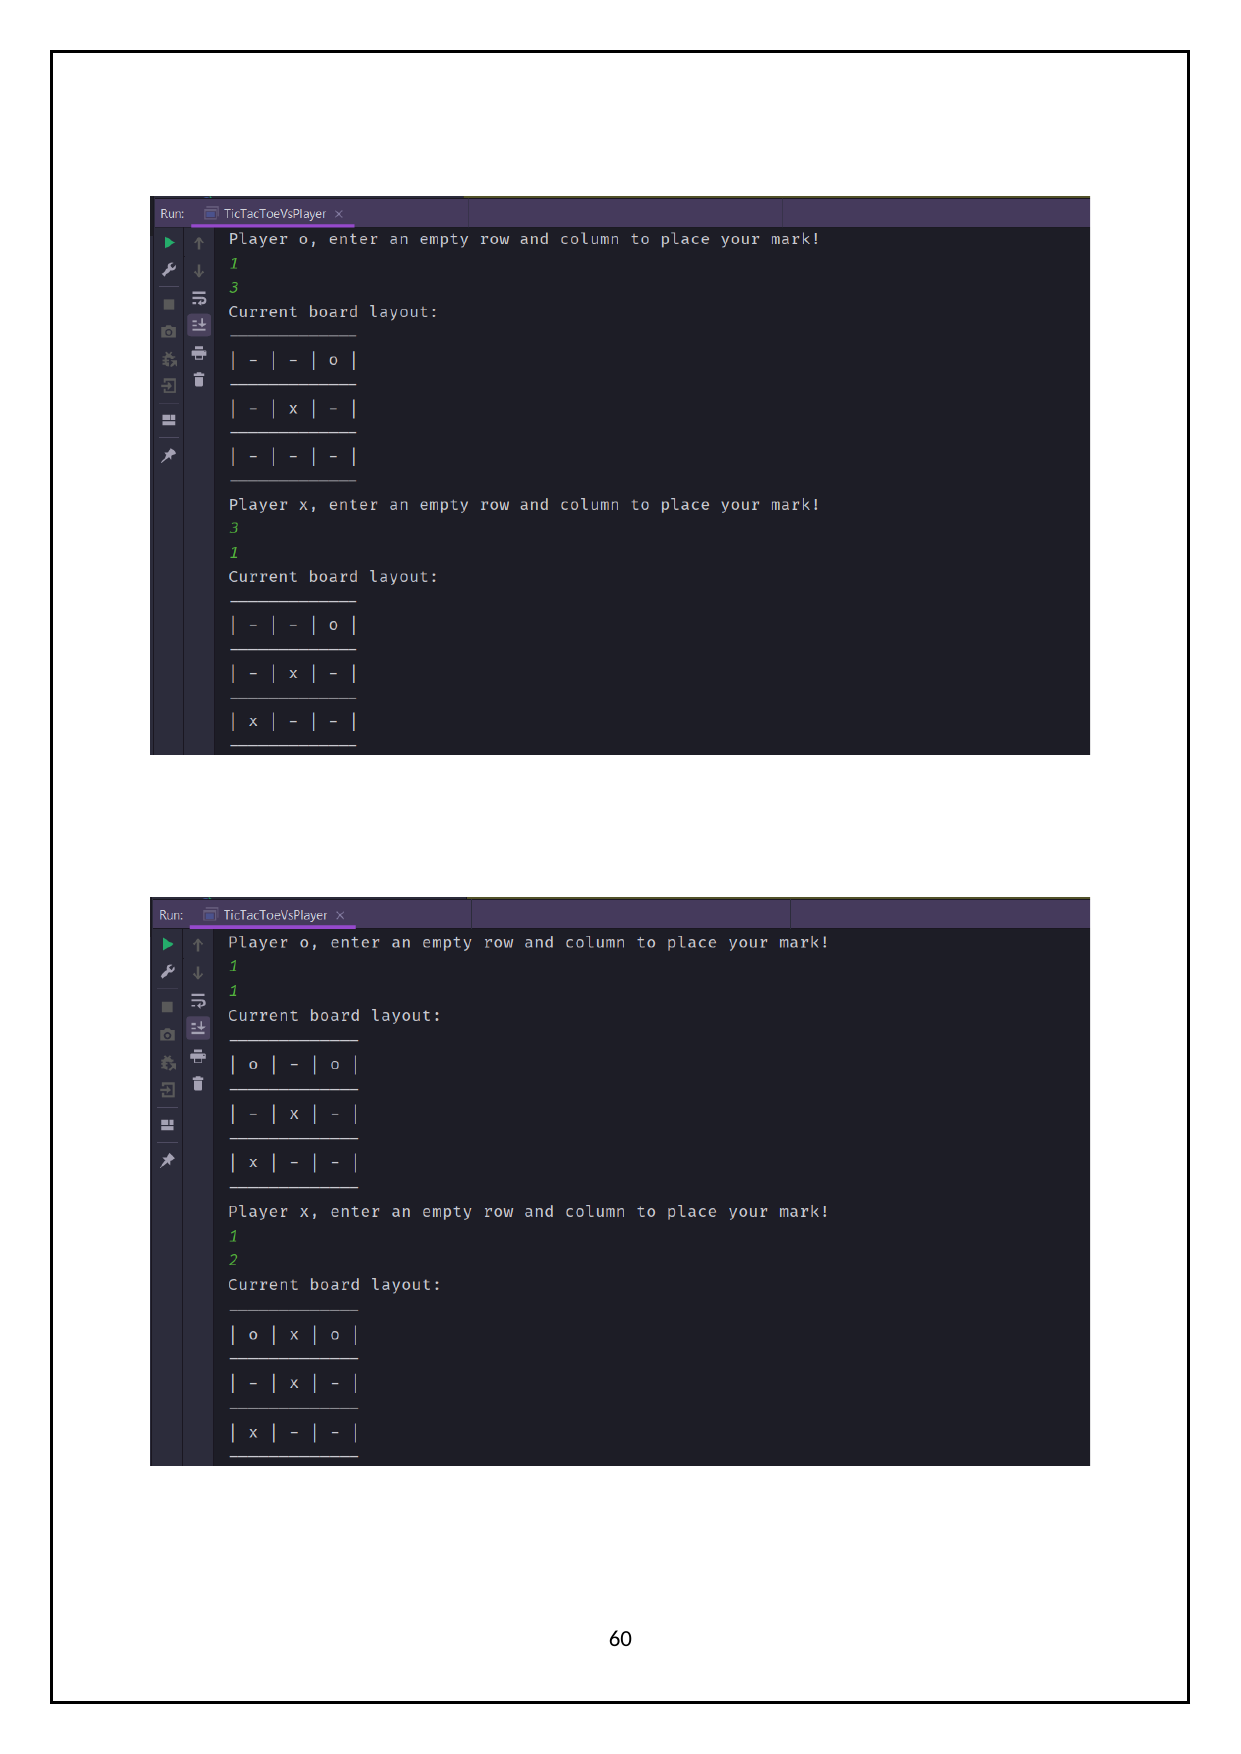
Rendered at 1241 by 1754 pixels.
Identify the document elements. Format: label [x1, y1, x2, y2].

picture [150, 897, 1091, 1466]
picture [150, 196, 1091, 755]
